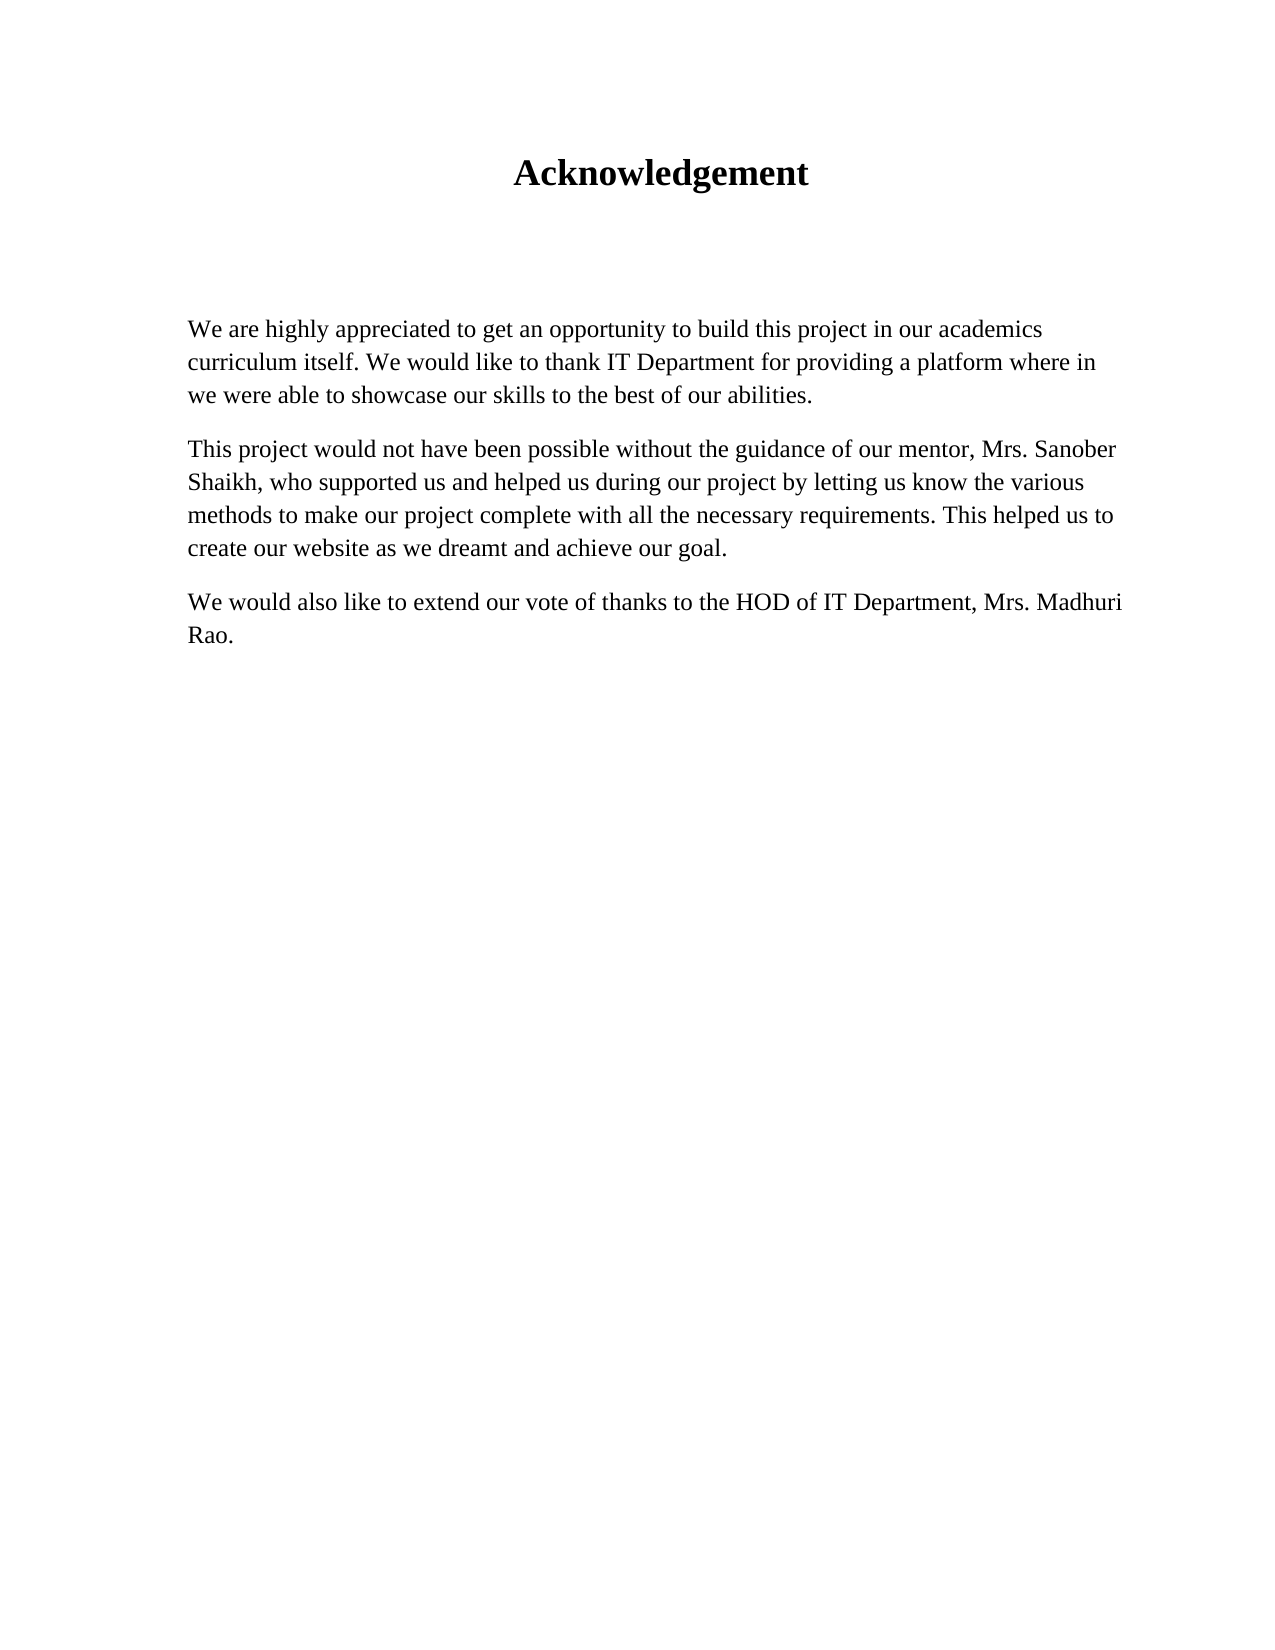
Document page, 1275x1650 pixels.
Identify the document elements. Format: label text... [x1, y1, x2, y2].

text We are highly appreciated to get an opportunity to build this project in our academics curriculum itself. We would like to thank IT Department for providing a platform where in we were able to showcase our skills to the best of our abilities. [187, 314, 1125, 409]
text We would also like to extend our vote of thanks to the HOD of IT Department, Mrs. Madhuri Rao. [187, 587, 1125, 648]
text Acknowledgement [187, 150, 1125, 193]
text This project would not have been possible without the guidance of our mentor, Mrs. Sanober Shaikh, who supported us and helped us during our project by letting us know the various methods to make our project complete with all the necessary requirements. This helped us to create our website as we dreamt and achieve our goal. [187, 434, 1125, 562]
